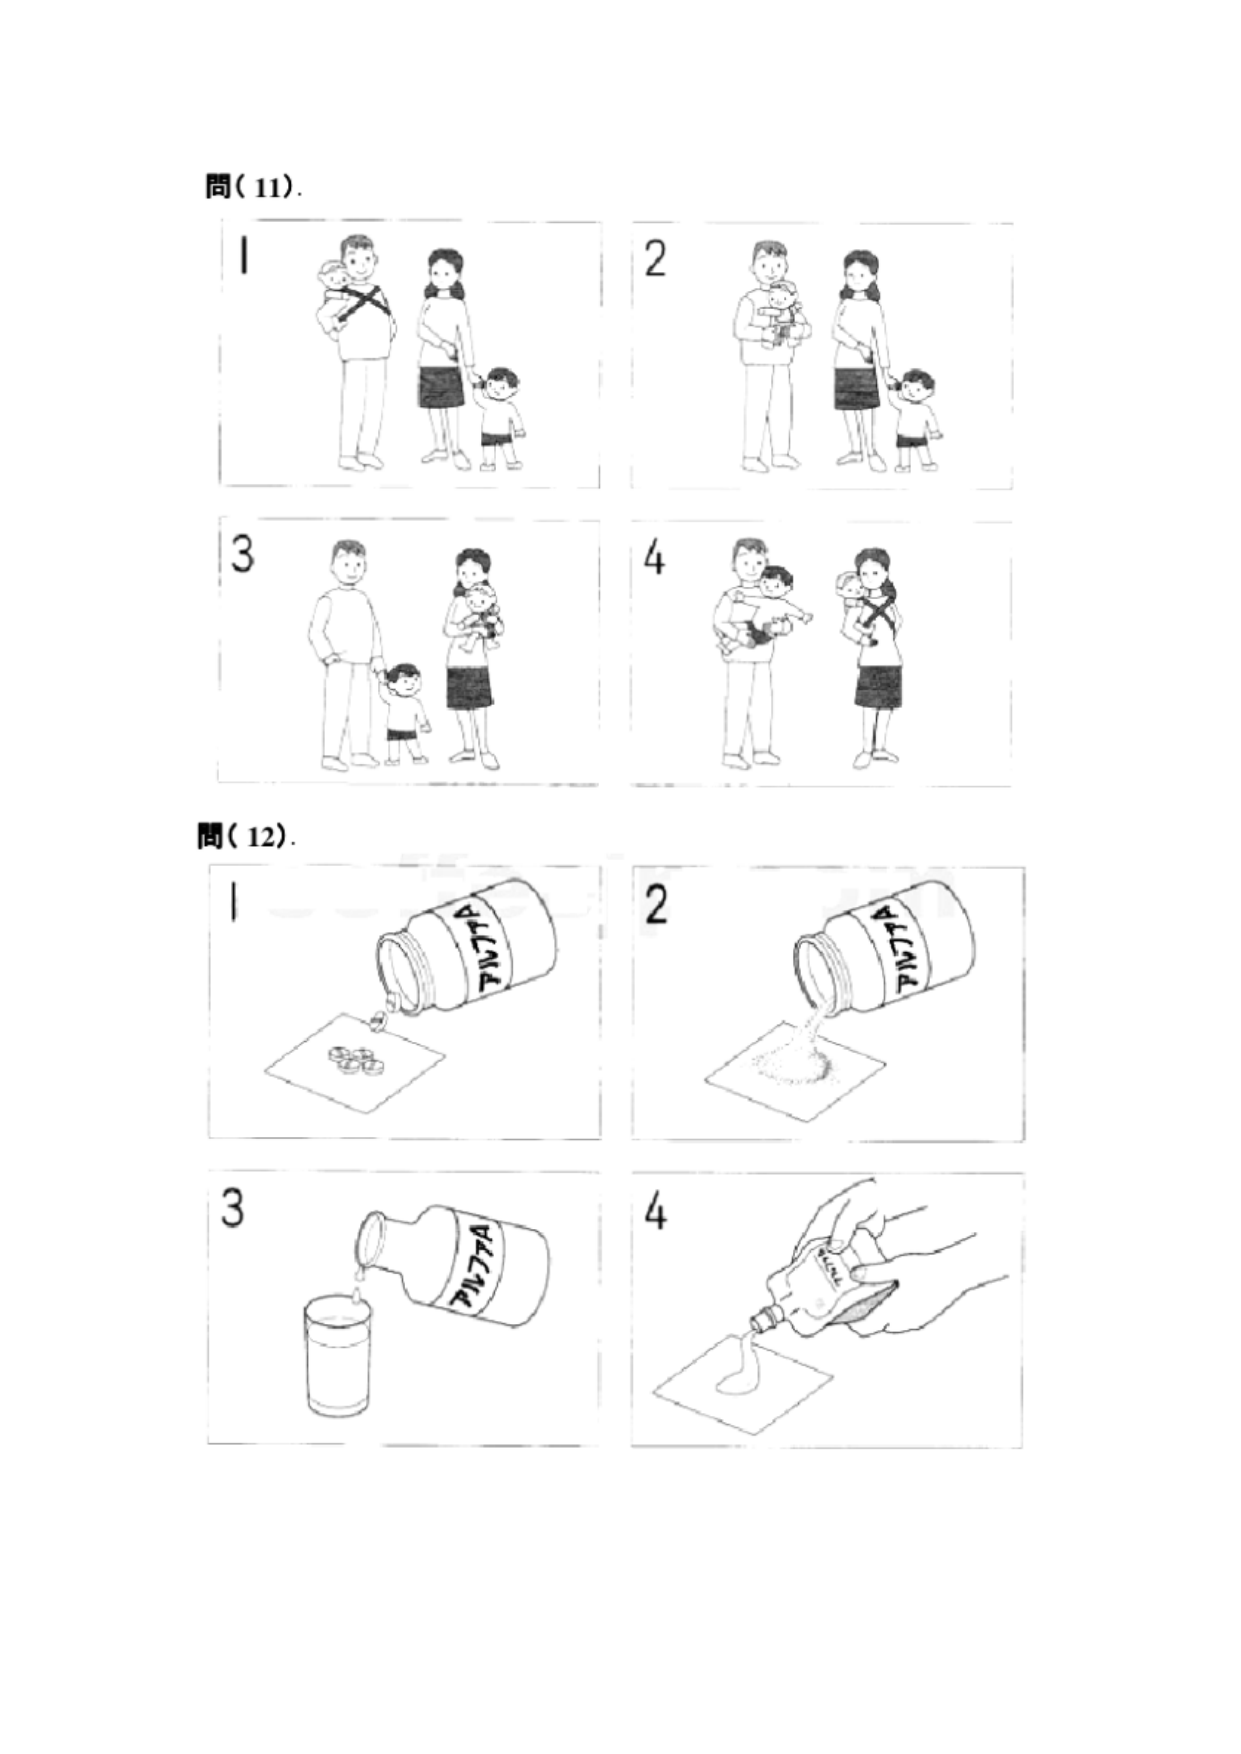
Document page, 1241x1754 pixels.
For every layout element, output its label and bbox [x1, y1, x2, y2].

picture [187, 812, 1053, 1470]
picture [187, 162, 1053, 805]
